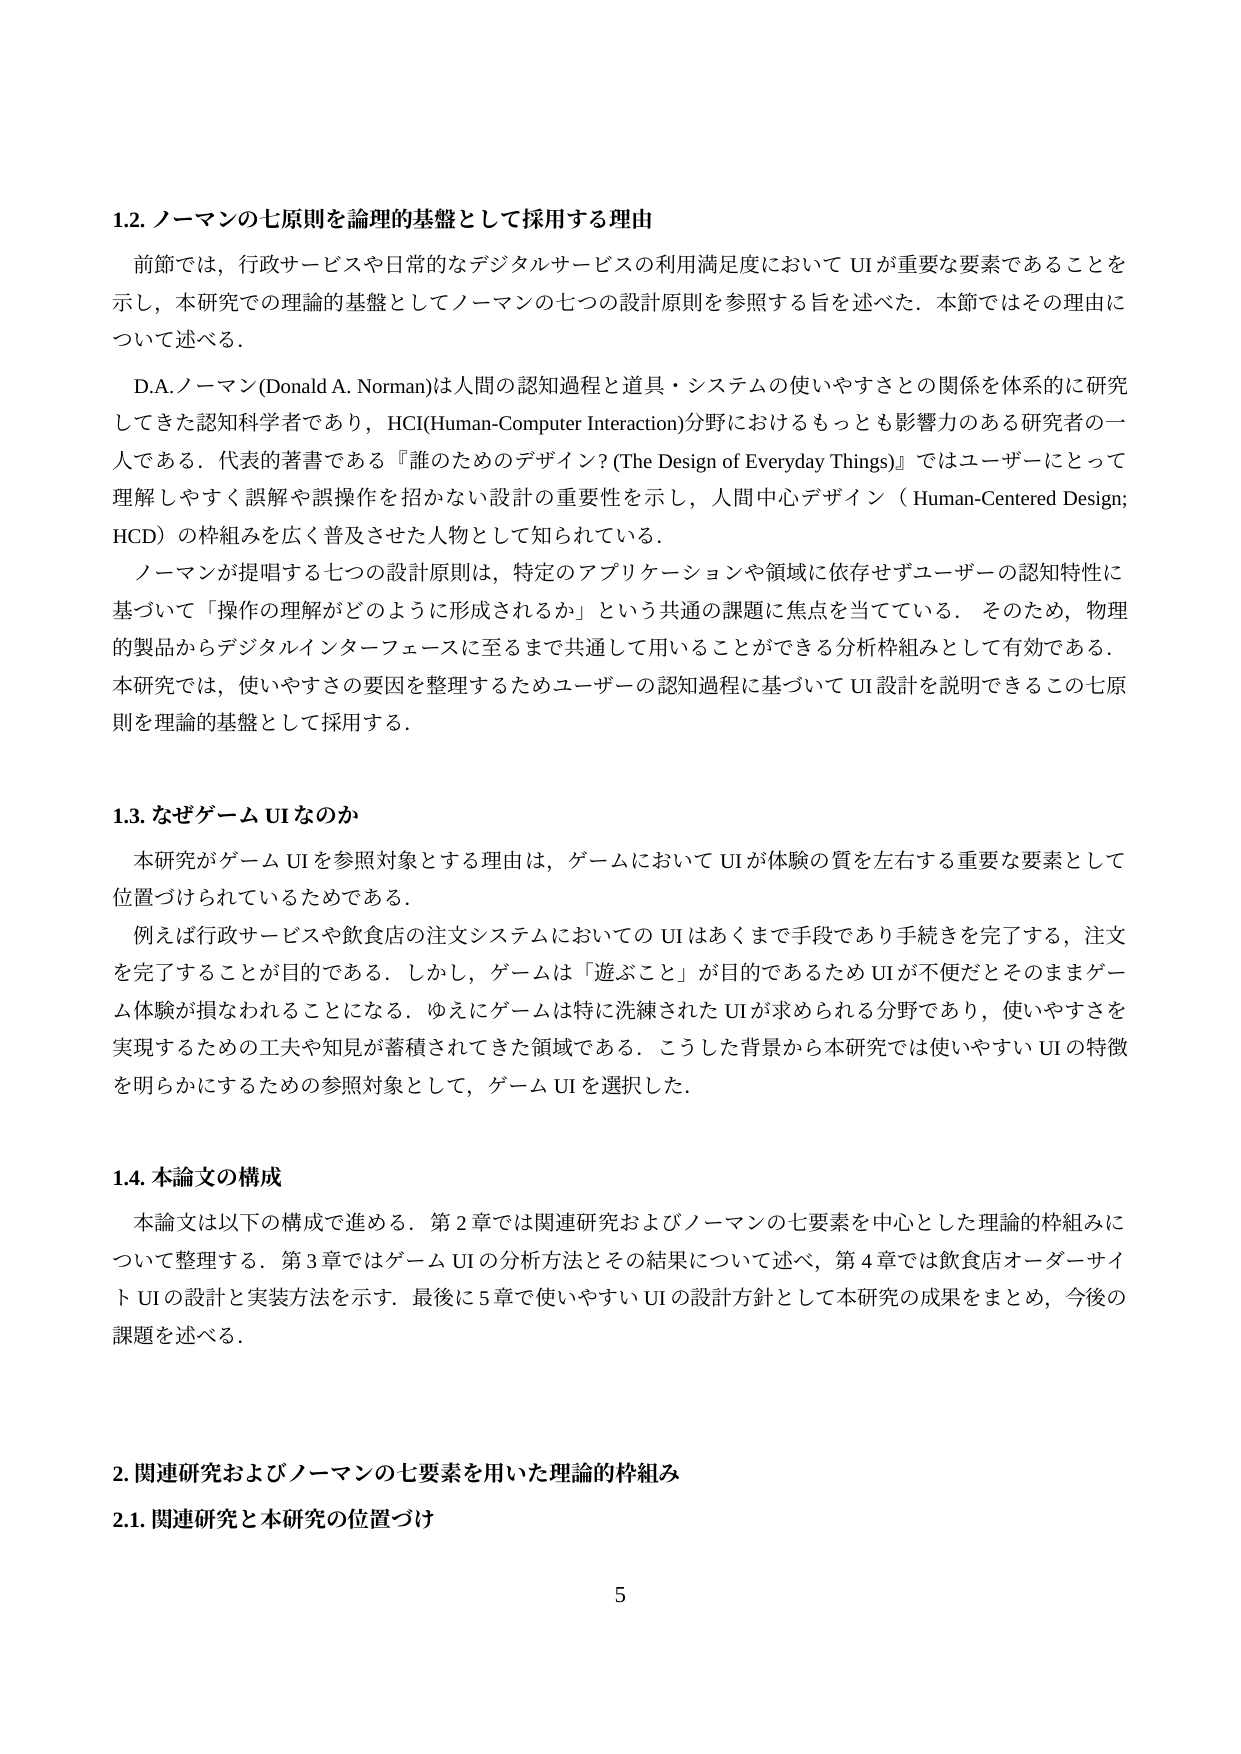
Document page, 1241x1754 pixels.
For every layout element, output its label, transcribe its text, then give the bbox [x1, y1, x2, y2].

text D.A.ノーマン(Donald A. Norman)は人間の認知過程と道具・システムの使いやすさとの関係を体系的に研究してきた認知科学者であり，HCI(Human-Computer Interaction)分野におけるもっとも影響力のある研究者の一人である．代表的著書である『誰のためのデザイン? (The Design of Everyday Things)』ではユーザーにとって理解しやすく誤解や誤操作を招かない設計の重要性を示し，人間中心デザイン（Human-Centered Design; HCD）の枠組みを広く普及させた人物として知られている． ノーマンが提唱する七つの設計原則は，特定のアプリケーションや領域に依存せずユーザーの認知特性に基づいて「操作の理解がどのように形成されるか」という共通の課題に焦点を当てている． そのため，物理的製品からデジタルインターフェースに至るまで共通して用いることができる分析枠組みとして有効である．本研究では，使いやすさの要因を整理するためユーザーの認知過程に基づいてUI設計を説明できるこの七原則を理論的基盤として採用する． [112, 366, 1128, 741]
text 1.3. なぜゲームUIなのか [112, 795, 1128, 832]
text 本論文は以下の構成で進める．第2章では関連研究およびノーマンの七要素を中心とした理論的枠組みについて整理する．第3章ではゲームUIの分析方法とその結果について述べ，第4章では飲食店オーダーサイトUIの設計と実装方法を示す．最後に5章で使いやすいUIの設計方針として本研究の成果をまとめ，今後の課題を述べる． [112, 1203, 1128, 1353]
text 2.1. 関連研究と本研究の位置づけ [112, 1499, 1128, 1536]
text 本研究がゲームUIを参照対象とする理由は，ゲームにおいてUIが体験の質を左右する重要な要素として位置づけられているためである． 例えば行政サービスや飲食店の注文システムにおいてのUIはあくまで手段であり手続きを完了する，注文を完了することが目的である．しかし，ゲームは「遊ぶこと」が目的であるためUIが不便だとそのままゲーム体験が損なわれることになる．ゆえにゲームは特に洗練されたUIが求められる分野であり，使いやすさを実現するための工夫や知見が蓄積されてきた領域である．こうした背景から本研究では使いやすいUIの特徴を明らかにするための参照対象として，ゲームUIを選択した． [112, 841, 1128, 1103]
text 1.4. 本論文の構成 [112, 1157, 1128, 1195]
text 2. 関連研究およびノーマンの七要素を用いた理論的枠組み [112, 1453, 1128, 1491]
text 1.2. ノーマンの七原則を論理的基盤として採用する理由 [112, 199, 1128, 236]
text 前節では，行政サービスや日常的なデジタルサービスの利用満足度においてUIが重要な要素であることを示し，本研究での理論的基盤としてノーマンの七つの設計原則を参照する旨を述べた．本節ではその理由について述べる． [112, 245, 1128, 357]
